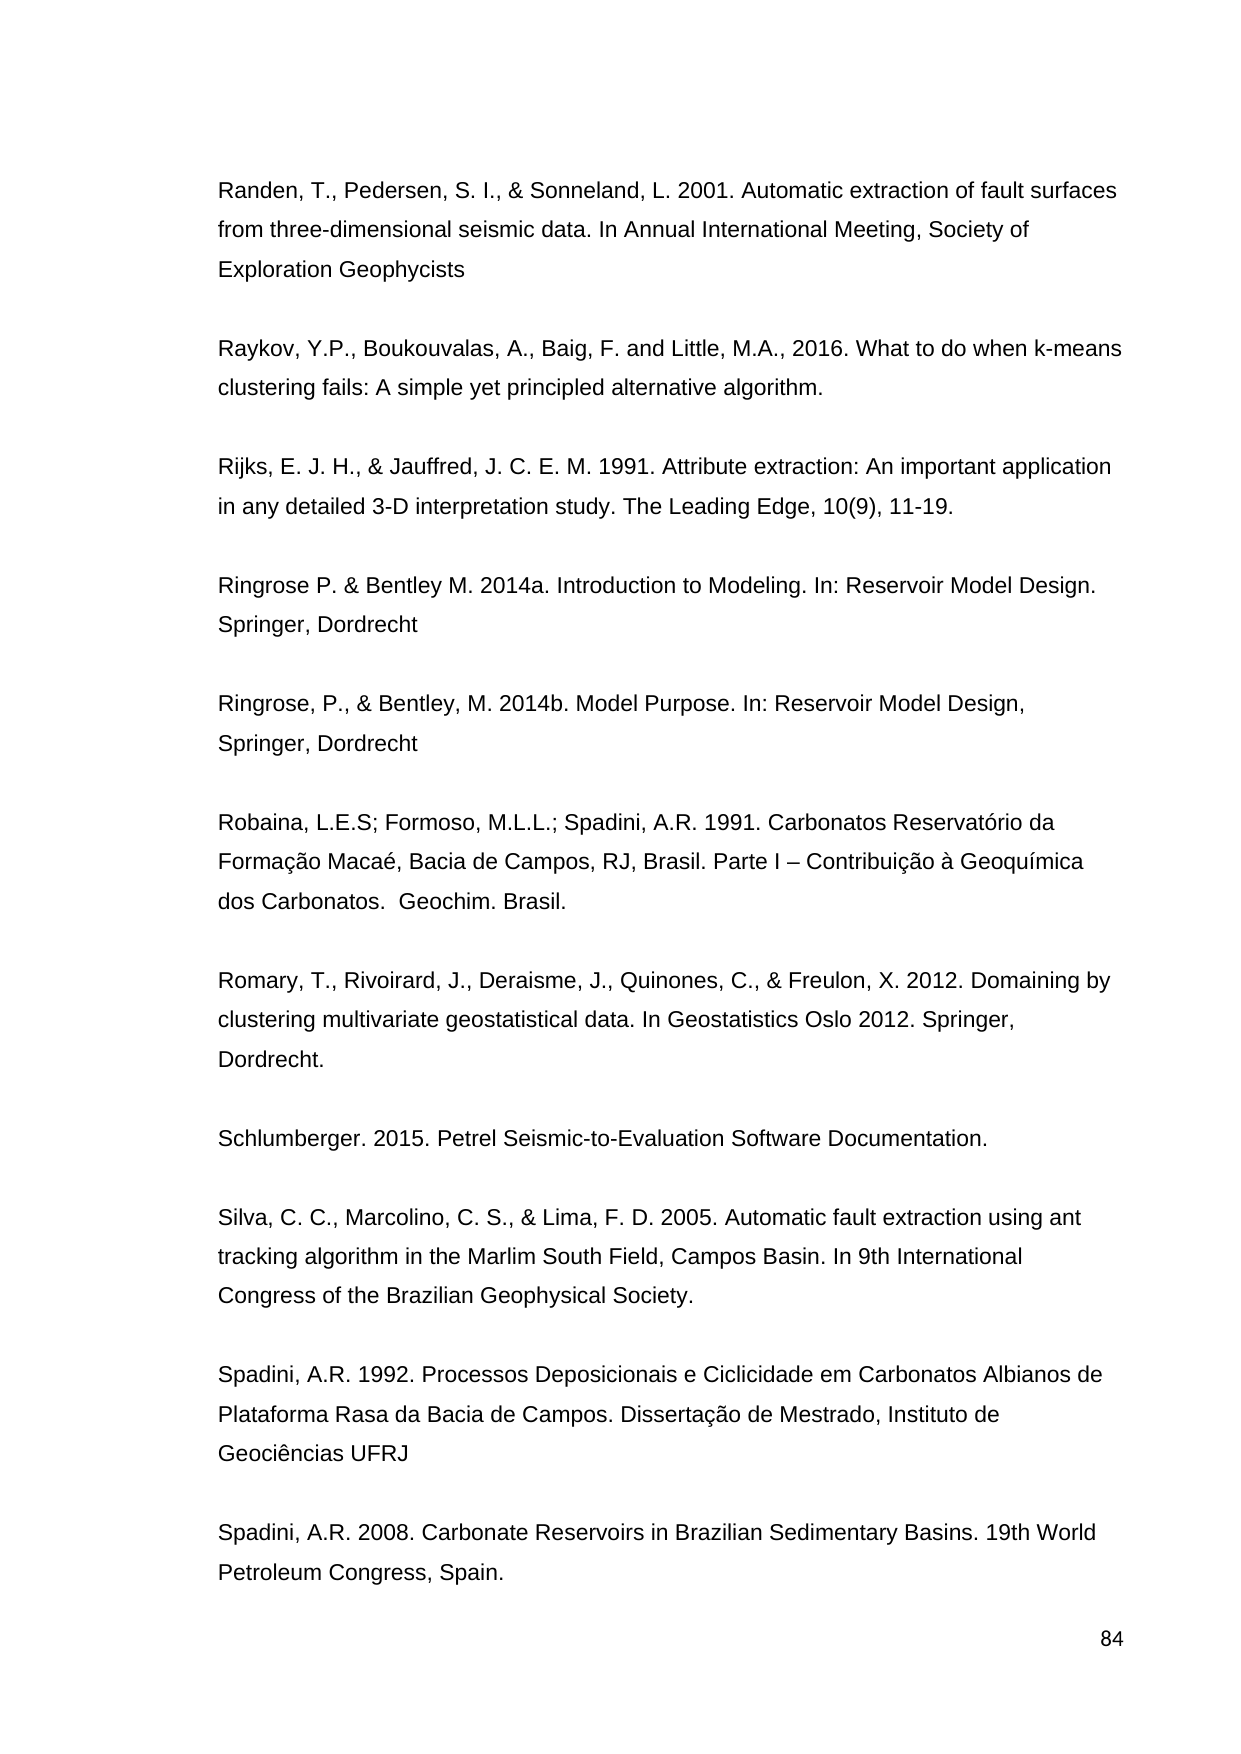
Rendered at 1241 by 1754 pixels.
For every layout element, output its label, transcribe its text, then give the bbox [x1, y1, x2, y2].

list Spadini, A.R. 1992. Processos Deposicionais e Ciclicidade em Carbonatos Albianos de Plataforma Rasa da Bacia de Campos. Dissertação de Mestrado, Instituto de Geociências UFRJ [218, 1361, 1123, 1467]
list Romary, T., Rivoirard, J., Deraisme, J., Quinones, C., & Freulon, X. 2012. Domaining by clustering multivariate geostatistical data. In Geostatistics Oslo 2012. Springer, Dordrecht. [218, 967, 1123, 1072]
list Silva, C. C., Marcolino, C. S., & Lima, F. D. 2005. Automatic fault extraction using ant tracking algorithm in the Marlim South Field, Campos Basin. In 9th International Congress of the Brazilian Geophysical Society. [218, 1203, 1123, 1309]
list Raykov, Y.P., Boukouvalas, A., Baig, F. and Little, M.A., 2016. What to do when k-means clustering fails: A simple yet principled alternative algorithm. [218, 335, 1123, 401]
list Rijks, E. J. H., & Jauffred, J. C. E. M. 1991. Attribute extraction: An important application in any detailed 3-D interpretation study. The Leading Edge, 10(9), 11-19. [218, 453, 1123, 519]
list Randen, T., Pedersen, S. I., & Sonneland, L. 2001. Automatic extraction of fault surfaces from three-dimensional seismic data. In Annual International Meeting, Society of Exploration Geophycists [218, 177, 1123, 282]
list Schlumberger. 2015. Petrel Seismic-to-Evaluation Software Documentation. [218, 1124, 1123, 1151]
list Ringrose P. & Bentley M. 2014a. Introduction to Modeling. In: Reservoir Model Design. Springer, Dordrecht [218, 572, 1123, 638]
list Ringrose, P., & Bentley, M. 2014b. Model Purpose. In: Reservoir Model Design, Springer, Dordrecht [218, 690, 1123, 756]
list Robaina, L.E.S; Formoso, M.L.L.; Spadini, A.R. 1991. Carbonatos Reservatório da Formação Macaé, Bacia de Campos, RJ, Brasil. Parte I – Contribuição à Geoquímica dos Carbonatos. Geochim. Brasil. [218, 809, 1123, 914]
list Spadini, A.R. 2008. Carbonate Reservoirs in Brazilian Sedimentary Basins. 19th World Petroleum Congress, Spain. [218, 1519, 1123, 1585]
